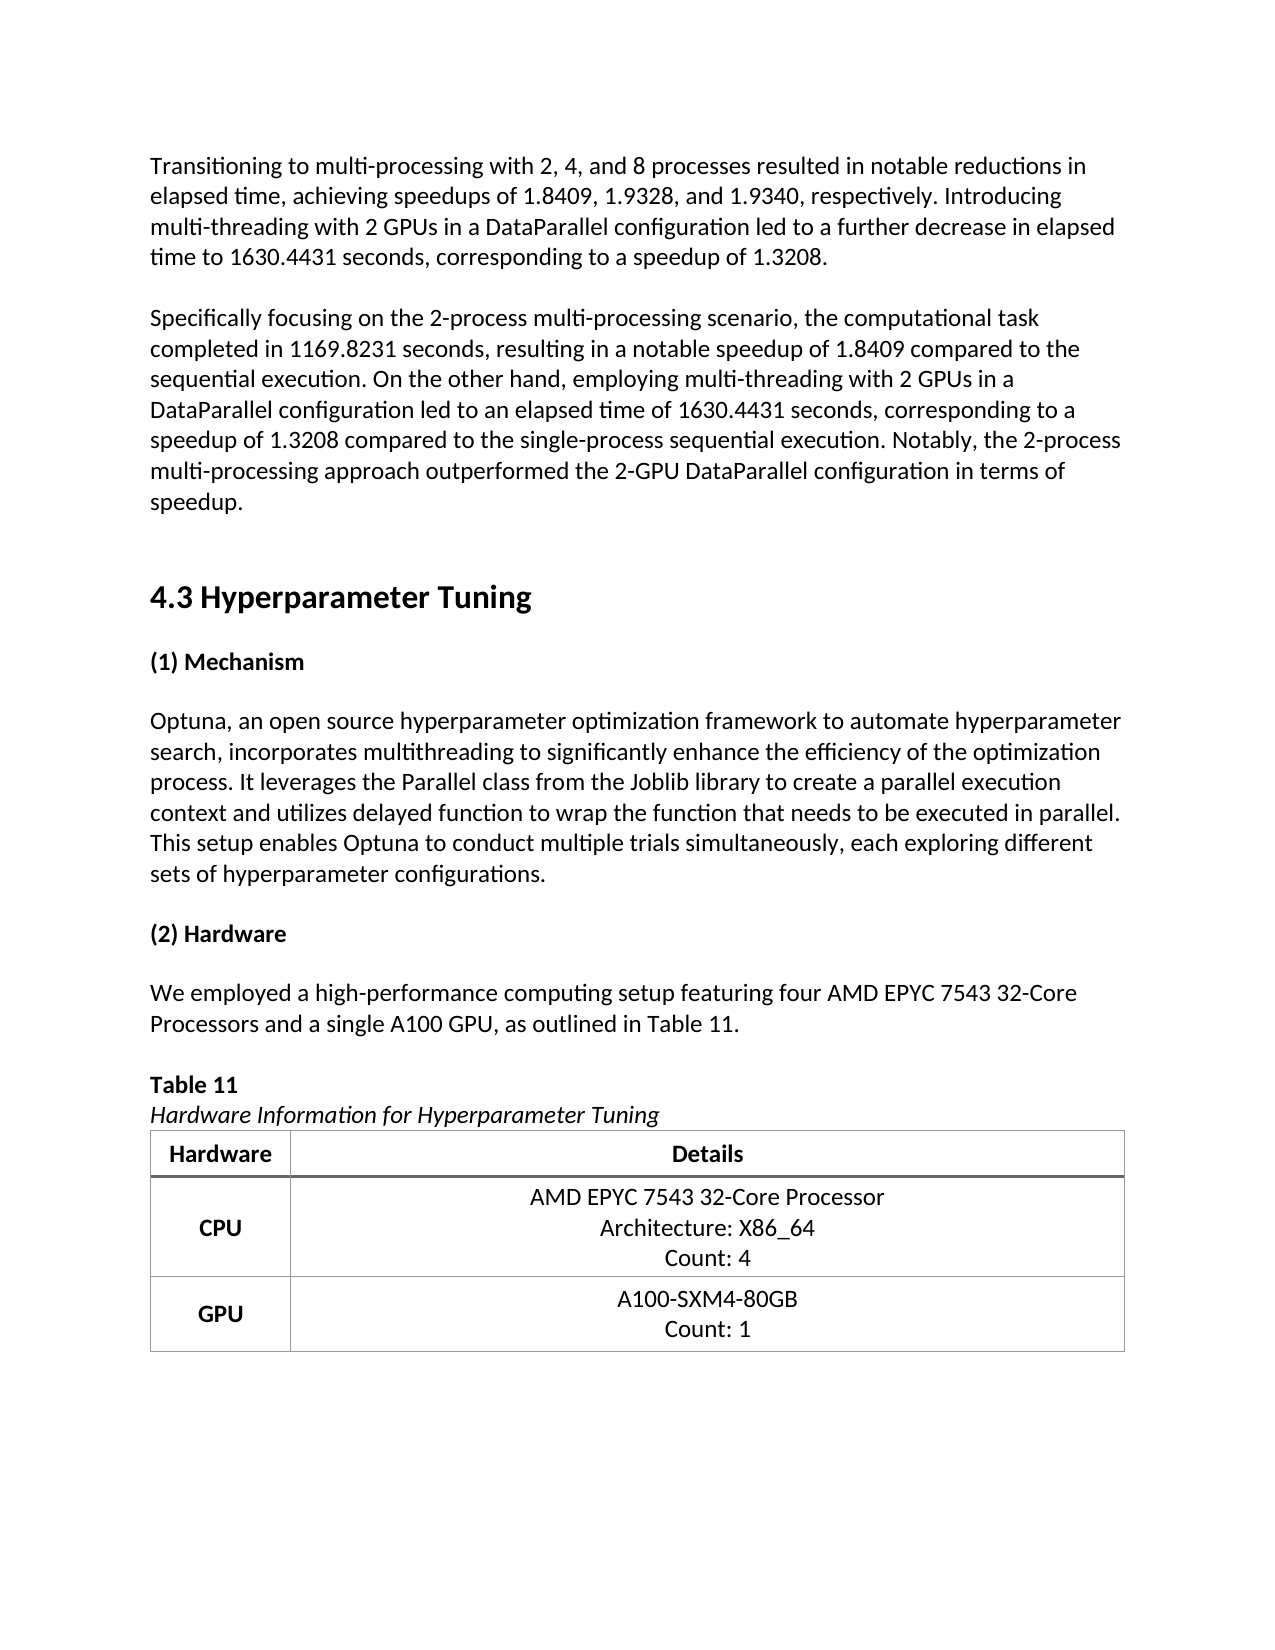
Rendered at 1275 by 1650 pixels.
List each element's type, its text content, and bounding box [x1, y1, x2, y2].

text Hardware Information for Hyperparameter Tuning [150, 1099, 1125, 1130]
table_header Details [291, 1131, 1124, 1175]
subtitle (2) Hardware [150, 918, 1125, 948]
table_cell A100-SXM4-80GB Count: 1 [291, 1277, 1124, 1351]
text Table 11 [150, 1069, 1125, 1099]
table_header Hardware [151, 1131, 290, 1175]
text Specifically focusing on the 2-process multi-processing scenario, the computational task completed in 1169.8231 seconds, resulting in a notable speedup of 1.8409 compared to the sequential execution. On the other hand, employing multi-threading with 2 GPUs in a DataParallel configuration led to an elapsed time of 1630.4431 seconds, corresponding to a speedup of 1.3208 compared to the single-process sequential execution. Notably, the 2-process multi-processing approach outperformed the 2-GPU DataParallel configuration in terms of speedup. [150, 303, 1125, 516]
text We employed a high-performance computing setup featuring four AMD EPYC 7543 32-Core Processors and a single A100 GPU, as outlined in Table 11. [150, 977, 1125, 1038]
subtitle 4.3 Hyperparameter Tuning [150, 576, 1125, 617]
text Transitioning to multi-processing with 2, 4, and 8 processes resulted in notable reductions in elapsed time, achieving speedups of 1.8409, 1.9328, and 1.9340, respectively. Introducing multi-threading with 2 GPUs in a DataParallel configuration led to a further decrease in elapsed time to 1630.4431 seconds, corresponding to a speedup of 1.3208. [150, 150, 1125, 272]
table_cell AMD EPYC 7543 32-Core Processor Architecture: X86_64 Count: 4 [291, 1178, 1124, 1276]
table_cell GPU [151, 1277, 290, 1351]
subtitle (1) Mechanism [150, 646, 1125, 676]
table_cell CPU [151, 1178, 290, 1276]
text Optuna, an open source hyperparameter optimization framework to automate hyperparameter search, incorporates multithreading to significantly enhance the efficiency of the optimization process. It leverages the Parallel class from the Joblib library to create a parallel execution context and utilizes delayed function to wrap the function that needs to be executed in parallel. This setup enables Optuna to conduct multiple trials simultaneously, each exploring different sets of hyperparameter configurations. [150, 706, 1125, 889]
